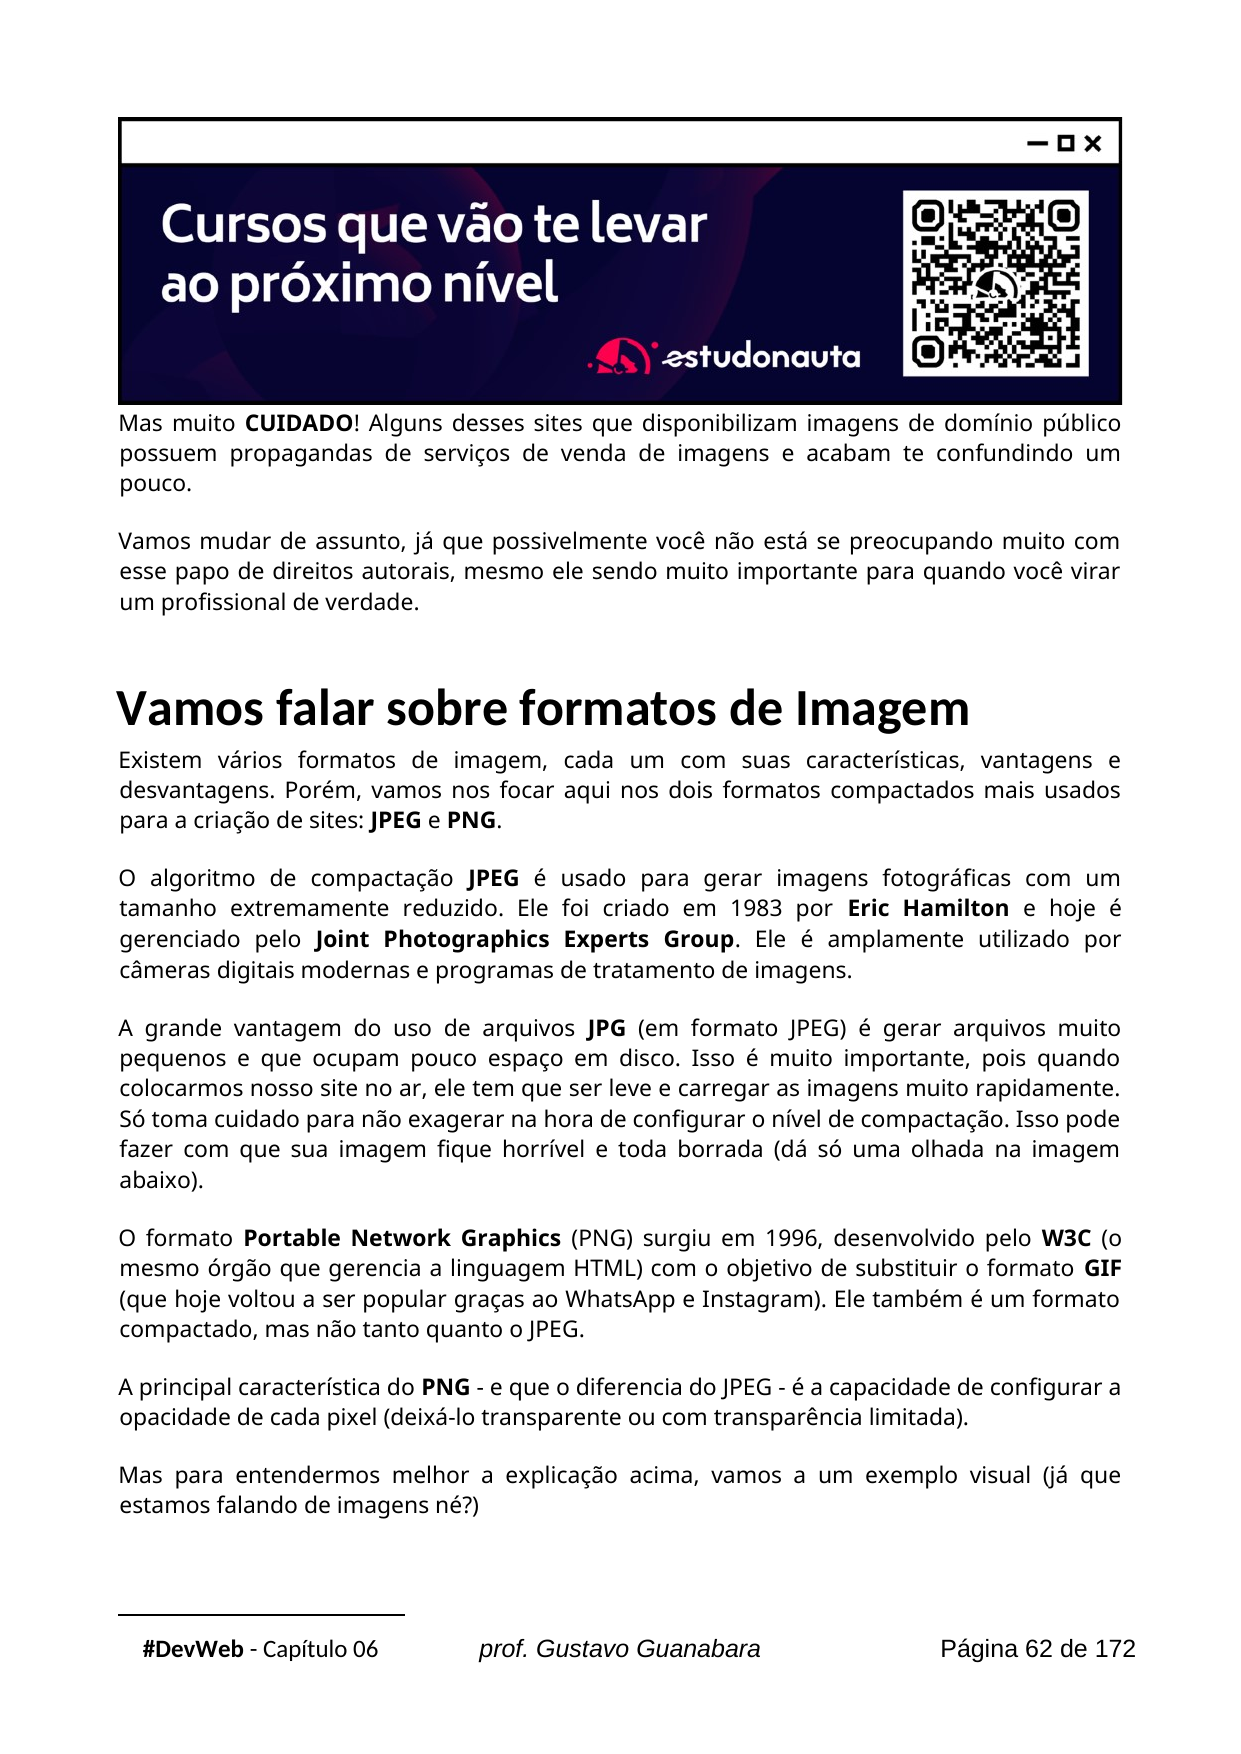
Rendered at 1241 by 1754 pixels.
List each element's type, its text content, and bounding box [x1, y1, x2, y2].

text O formato Portable Network Graphics (PNG) surgiu em 1996, desenvolvido pelo W3C (o mesmo órgão que gerencia a linguagem HTML) com o objetivo de substituir o formato GIF (que hoje voltou a ser popular graças ao WhatsApp e Instagram). Ele também é um formato compactado, mas não tanto quanto o JPEG. [118, 1222, 1122, 1344]
text A principal característica do PNG - e que o diferencia do JPEG - é a capacidade de configurar a opacidade de cada pixel (deixá-lo transparente ou com transparência limitada). [118, 1371, 1122, 1432]
text Vamos falar sobre formatos de Imagem [117, 675, 1122, 739]
text Mas muito CUIDADO! Alguns desses sites que disponibilizam imagens de domínio público possuem propagandas de serviços de venda de imagens e acabam te confundindo um pouco. [118, 407, 1122, 499]
text A grande vantagem do uso de arquivos JPG (em formato JPEG) é gerar arquivos muito pequenos e que ocupam pouco espaço em disco. Isso é muito importante, pois quando colocarmos nosso site no ar, ele tem que ser leve e carregar as imagens muito rapidamente. Só toma cuidado para não exagerar na hora de configurar o nível de compactação. Isso pode fazer com que sua imagem fique horrível e toda borrada (dá só uma olhada na imagem abaixo). [118, 1012, 1122, 1195]
text Vamos mudar de assunto, já que possivelmente você não está se preocupando muito com esse papo de direitos autorais, mesmo ele sendo muito importante para quando você virar um profissional de verdade. [118, 525, 1122, 617]
text O algoritmo de compactação JPEG é usado para gerar imagens fotográficas com um tamanho extremamente reduzido. Ele foi criado em 1983 por Eric Hamilton e hoje é gerenciado pelo Joint Photographics Experts Group. Ele é amplamente utilizado por câmeras digitais modernas e programas de tratamento de imagens. [118, 862, 1122, 985]
text Mas para entendermos melhor a explicação acima, vamos a um exemplo visual (já que estamos falando de imagens né?) [118, 1459, 1122, 1520]
picture [118, 117, 1123, 405]
text Existem vários formatos de imagem, cada um com suas características, vantagens e desvantagens. Porém, vamos nos focar aqui nos dois formatos compactados mais usados para a criação de sites: JPEG e PNG. [118, 744, 1122, 836]
